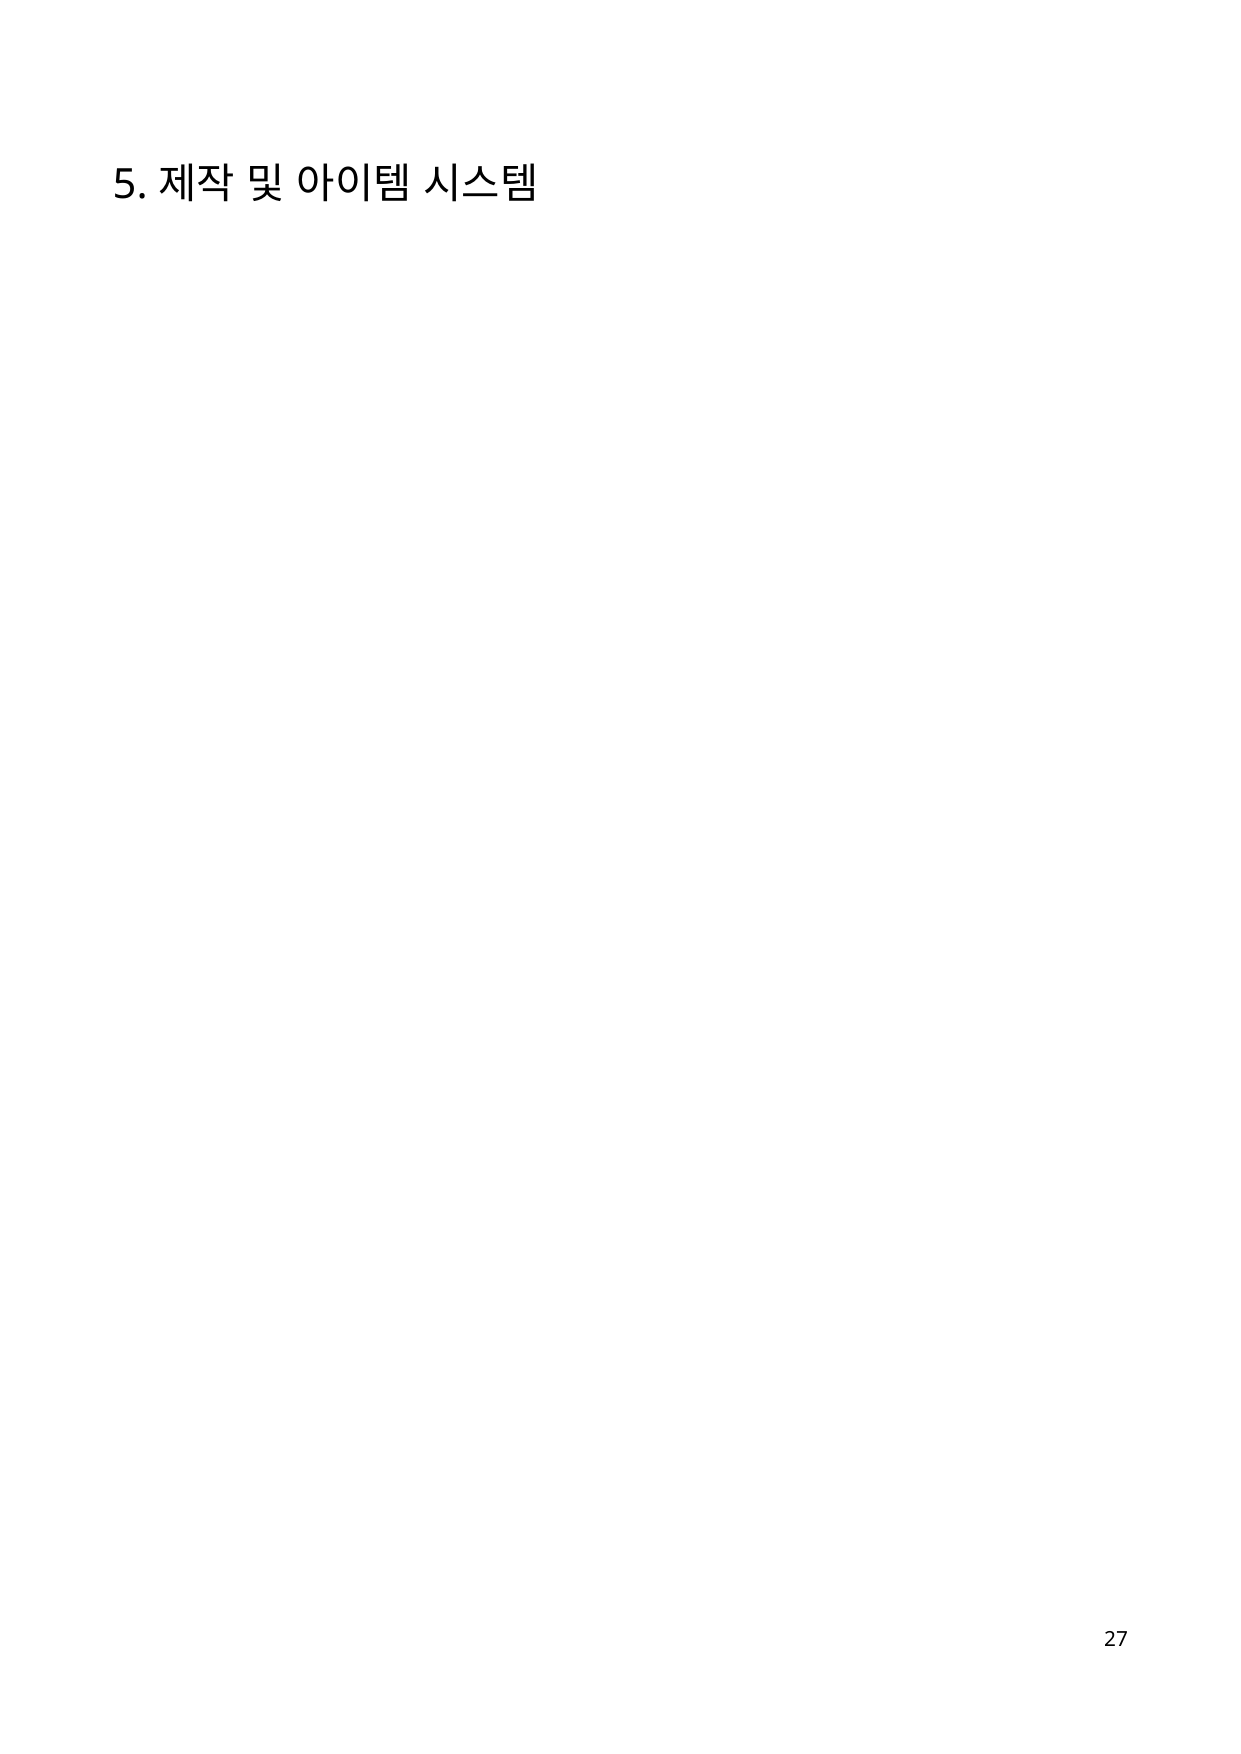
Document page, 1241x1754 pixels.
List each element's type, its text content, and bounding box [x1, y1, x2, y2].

subtitle 5. 제작 및 아이템 시스템 [112, 150, 1128, 211]
